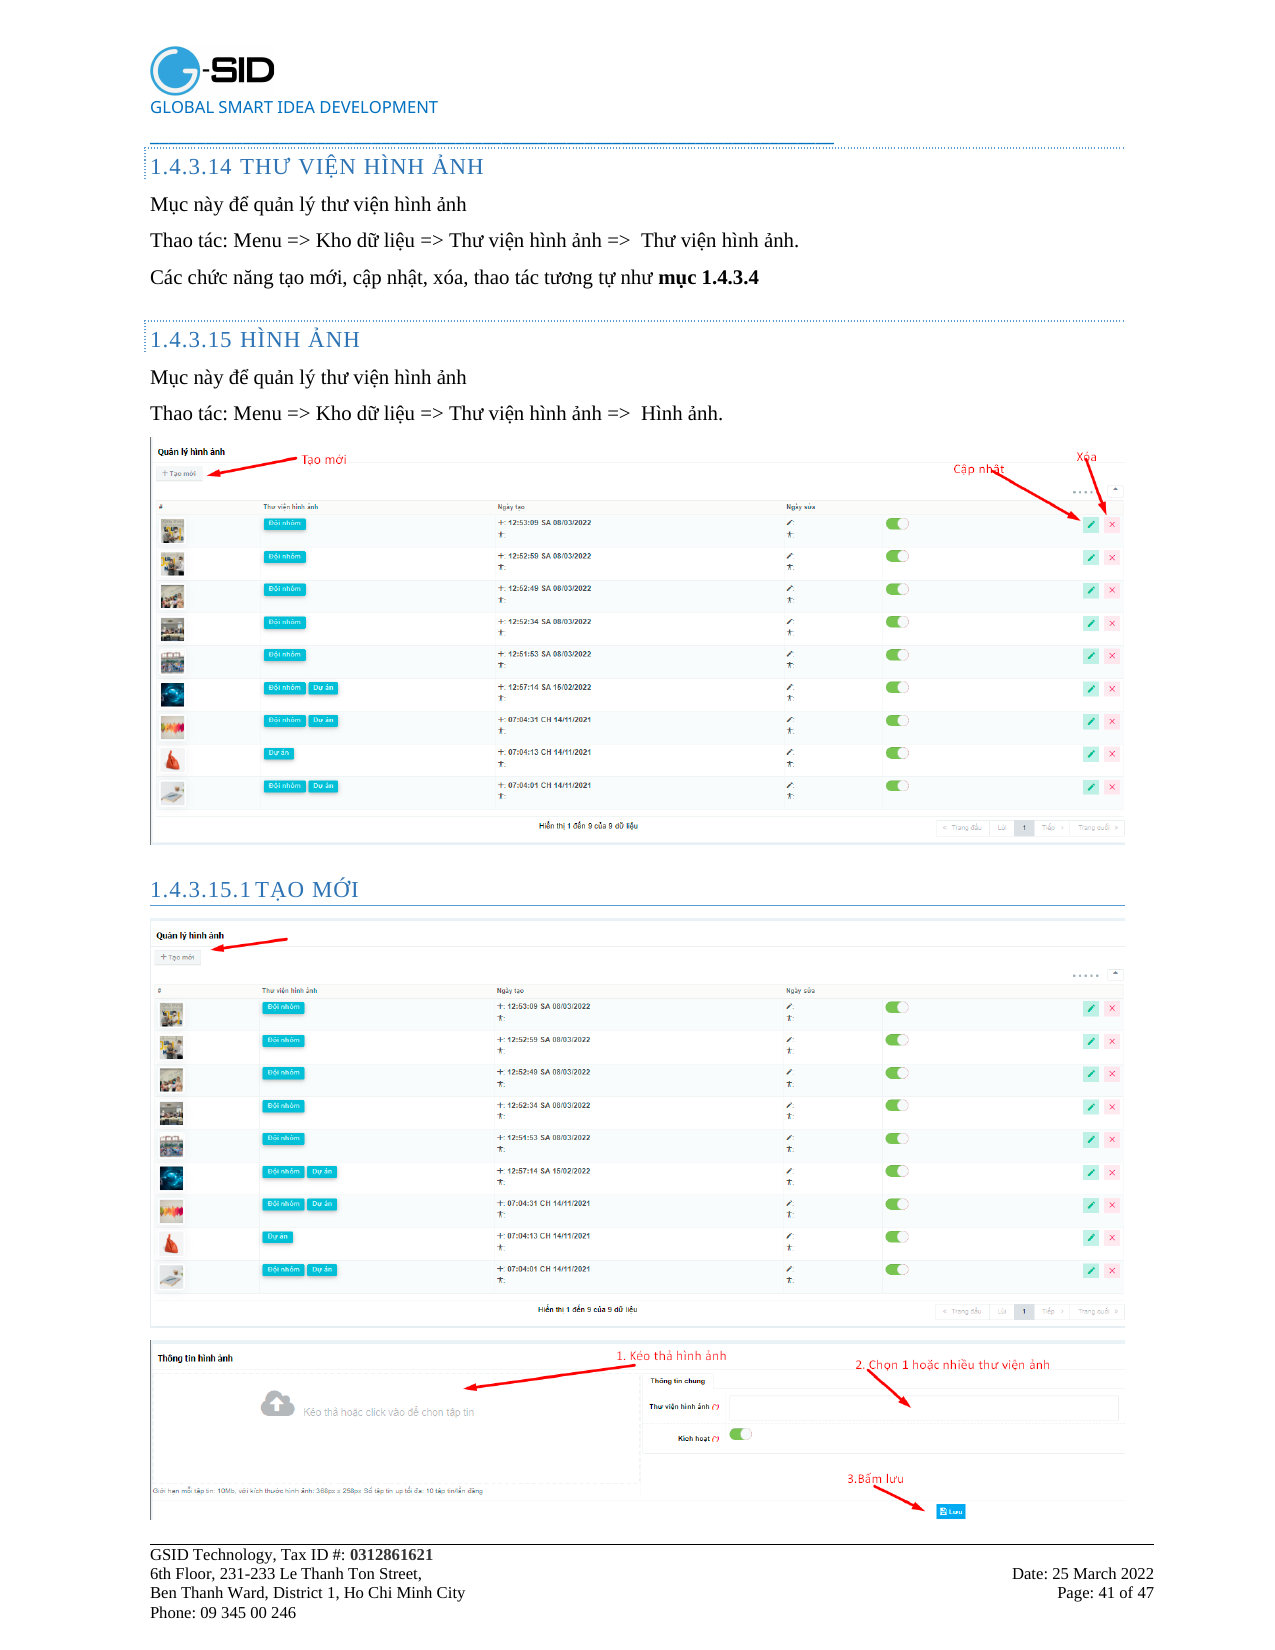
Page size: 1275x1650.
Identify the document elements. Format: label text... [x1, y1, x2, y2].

text Mục này để quản lý thư viện hình ảnh [150, 365, 1125, 389]
subtitle Thư viện hình ảnh [144, 147, 1125, 179]
picture [150, 46, 275, 96]
subtitle Tạo mới [150, 876, 1125, 905]
picture [150, 1340, 1125, 1520]
picture [150, 437, 1125, 845]
text Thao tác: Menu => Kho dữ liệu => Thư viện hình ảnh => Thư viện hình ảnh. [150, 228, 1125, 252]
text Mục này để quản lý thư viện hình ảnh [150, 192, 1125, 216]
text Thao tác: Menu => Kho dữ liệu => Thư viện hình ảnh => Hình ảnh. [150, 401, 1125, 425]
subtitle Hình ảnh [144, 320, 1125, 352]
text Các chức năng tạo mới, cập nhật, xóa, thao tác tương tự như mục 1.4.3.4 [150, 265, 1125, 289]
picture [150, 918, 1125, 1328]
